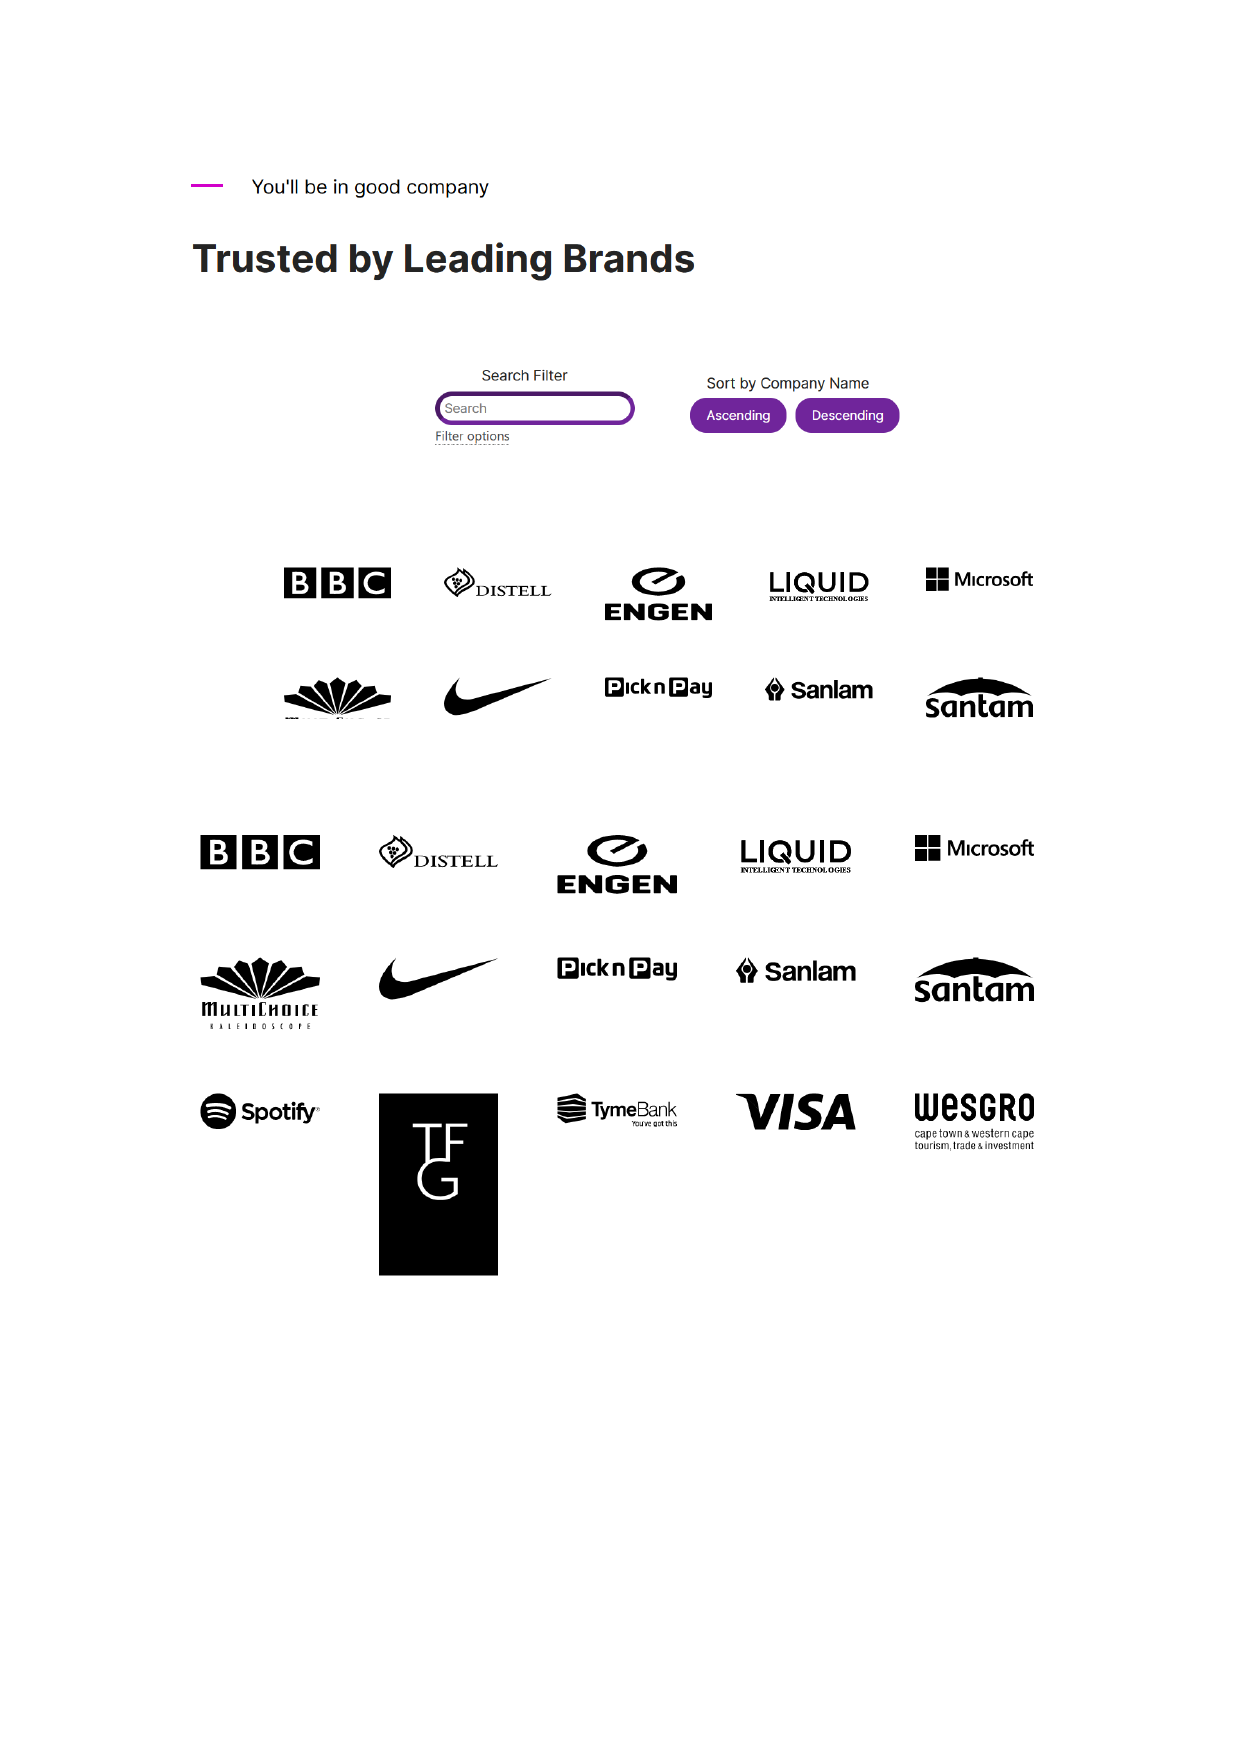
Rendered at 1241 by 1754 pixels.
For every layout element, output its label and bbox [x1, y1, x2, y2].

picture [150, 784, 1091, 1325]
picture [150, 150, 1091, 719]
